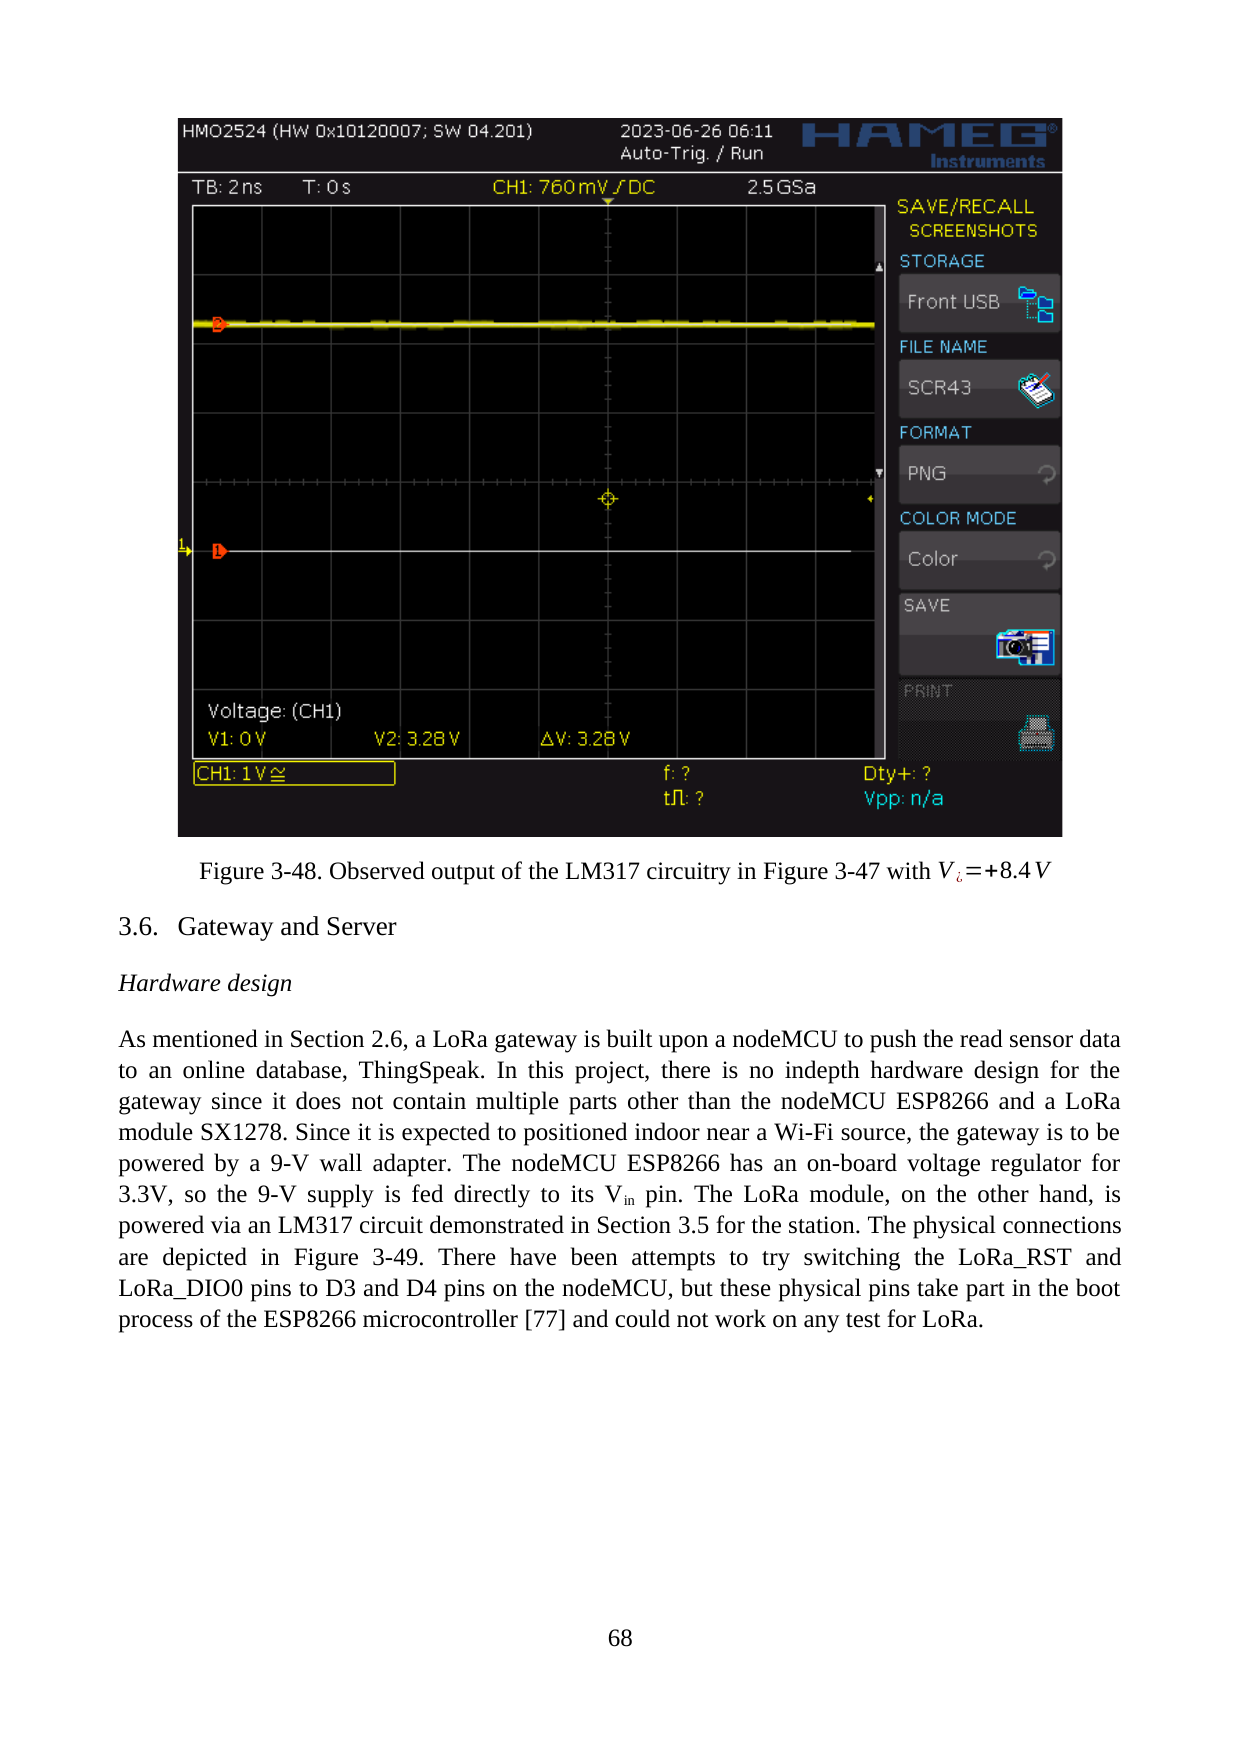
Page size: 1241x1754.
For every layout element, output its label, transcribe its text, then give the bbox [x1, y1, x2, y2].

subtitle Gateway and Server [118, 910, 1122, 941]
subtitle Hardware design [118, 968, 1122, 997]
picture [177, 118, 1063, 837]
